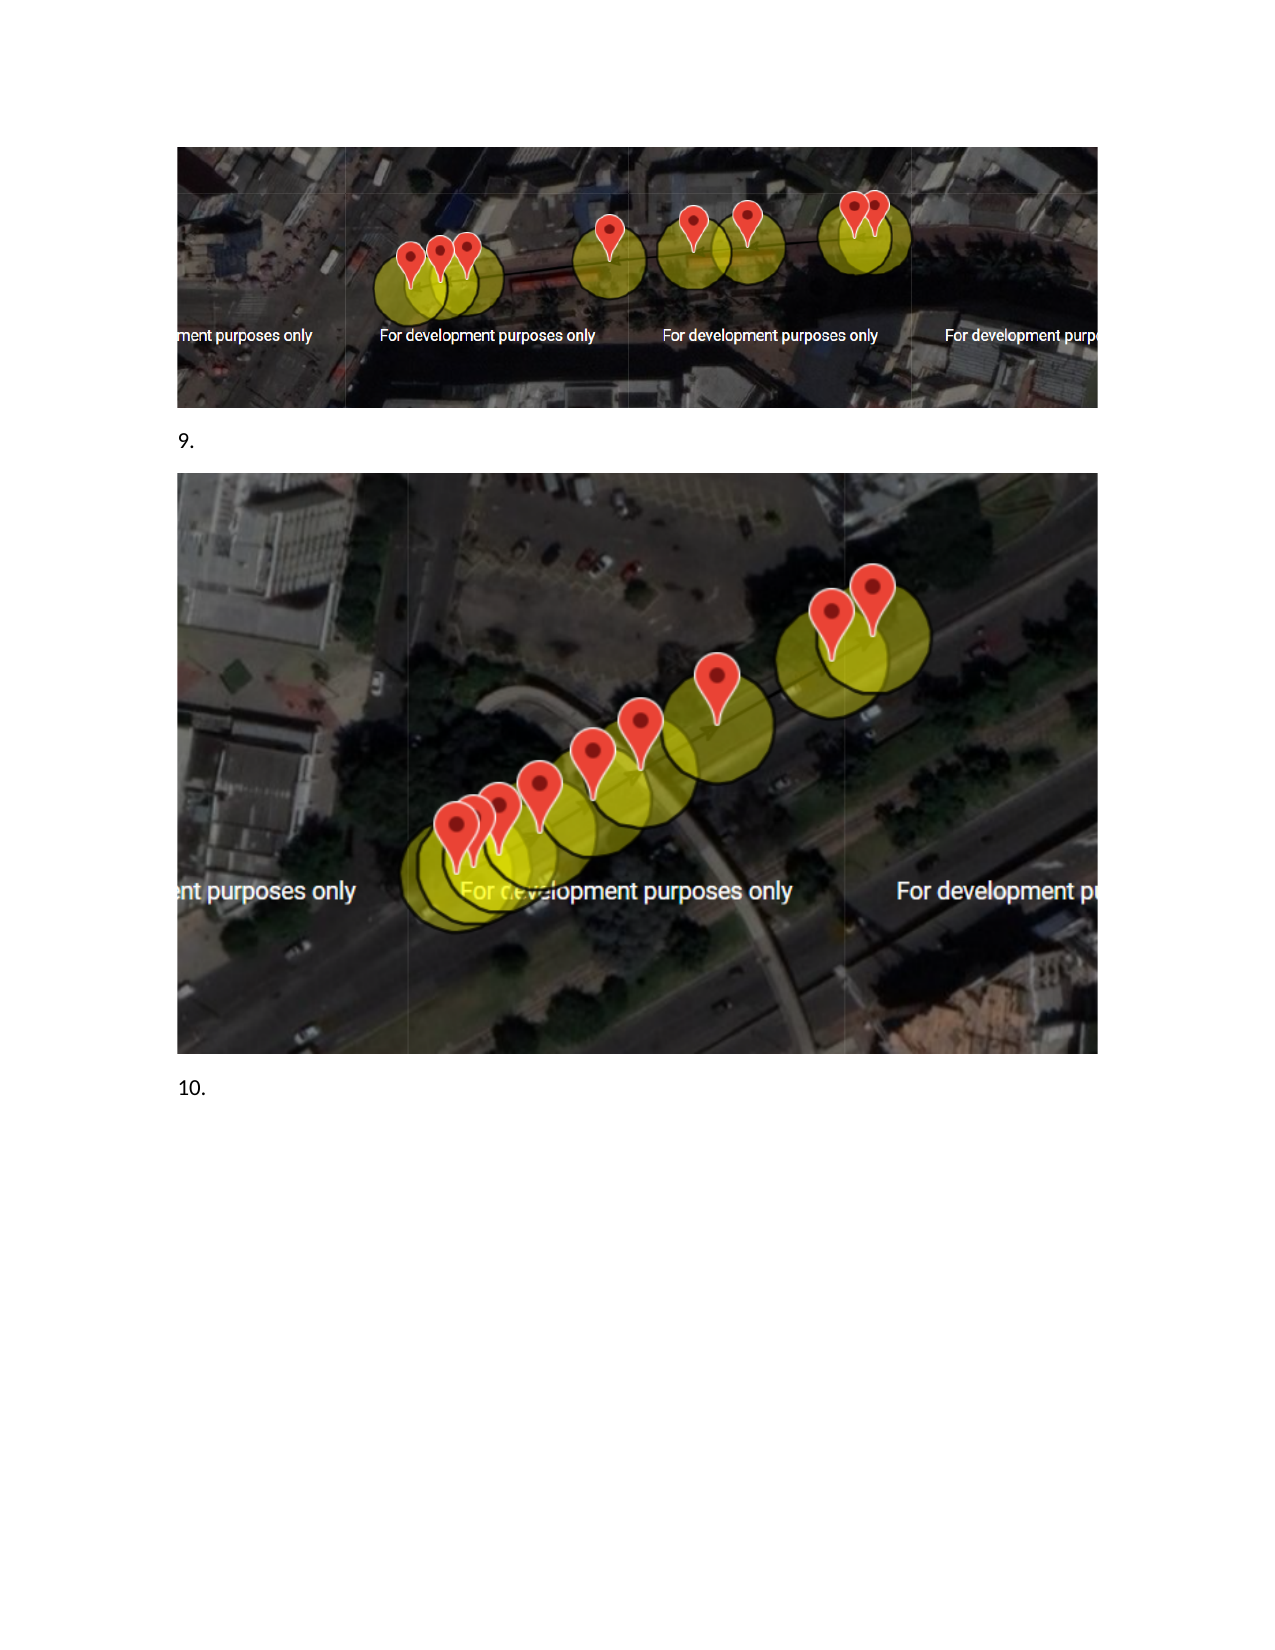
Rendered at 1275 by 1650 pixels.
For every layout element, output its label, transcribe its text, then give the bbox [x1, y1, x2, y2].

text 9. [177, 426, 1098, 454]
text 10. [177, 1073, 1098, 1101]
picture [177, 147, 1098, 408]
picture [177, 473, 1098, 1054]
